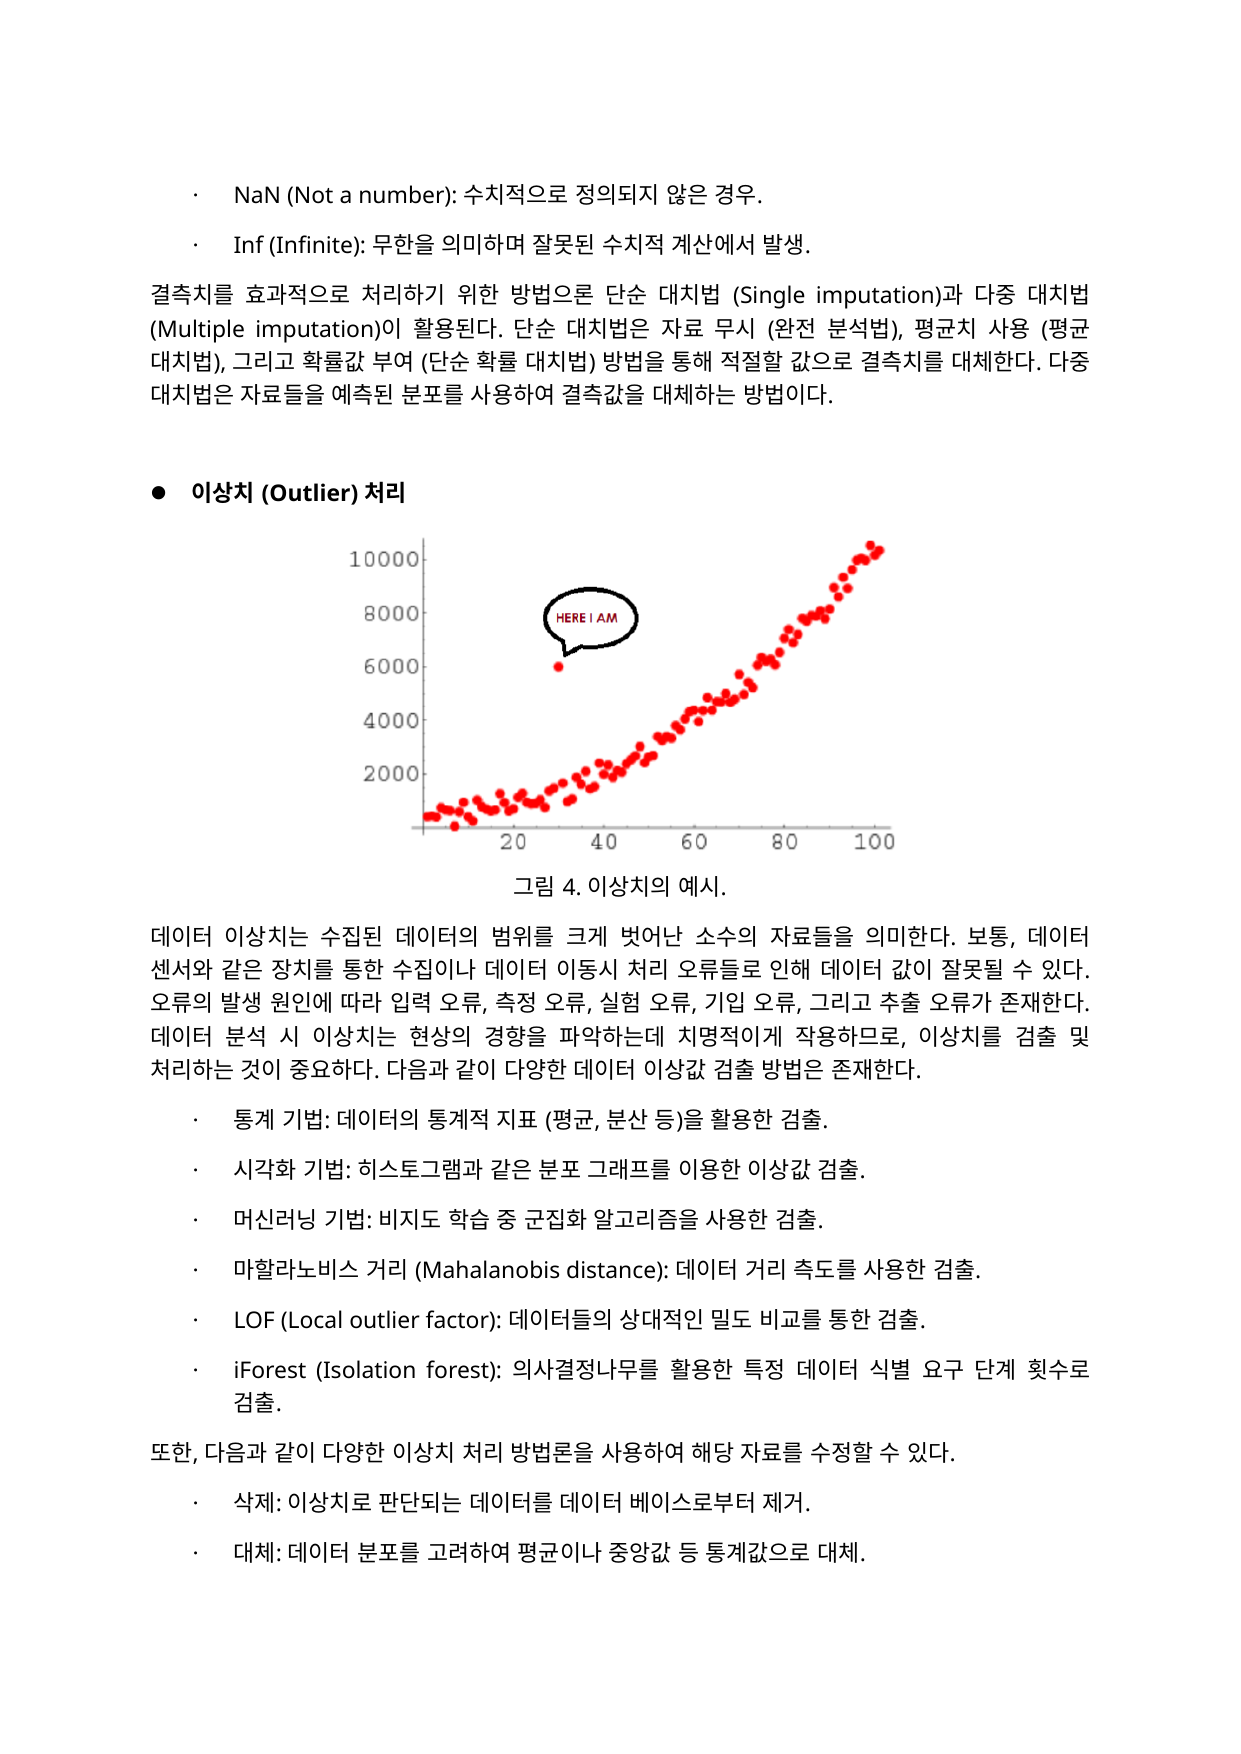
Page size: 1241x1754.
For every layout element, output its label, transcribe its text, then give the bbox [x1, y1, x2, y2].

text 또한, 다음과 같이 다양한 이상치 처리 방법론을 사용하여 해당 자료를 수정할 수 있다. [150, 1435, 1090, 1469]
text 그림 4. 이상치의 예시. [150, 869, 1090, 902]
list 마할라노비스 거리 (Mahalanobis distance): 데이터 거리 측도를 사용한 검출. [192, 1252, 1090, 1285]
list iForest (Isolation forest): 의사결정나무를 활용한 특정 데이터 식별 요구 단계 횟수로 검출. [192, 1352, 1090, 1419]
list 대체: 데이터 분포를 고려하여 평균이나 중앙값 등 통계값으로 대체. [192, 1535, 1090, 1569]
list 삭제: 이상치로 판단되는 데이터를 데이터 베이스로부터 제거. [192, 1485, 1090, 1519]
list NaN (Not a number): 수치적으로 정의되지 않은 경우. [192, 177, 1090, 211]
text 결측치를 효과적으로 처리하기 위한 방법으론 단순 대치법 (Single imputation)과 다중 대치법 (Multiple imputation)이 활용된다. 단순 대치법은 자료 무시 (완전 분석법), 평균치 사용 (평균 대치법), 그리고 확률값 부여 (단순 확률 대치법) 방법을 통해 적절할 값으로 결측치를 대체한다. 다중 대치법은 자료들을 예측된 분포를 사용하여 결측값을 대체하는 방법이다. [150, 277, 1090, 411]
list LOF (Local outlier factor): 데이터들의 상대적인 밀도 비교를 통한 검출. [192, 1302, 1090, 1335]
list 통계 기법: 데이터의 통계적 지표 (평균, 분산 등)을 활용한 검출. [192, 1102, 1090, 1135]
picture [339, 527, 901, 852]
text 이상치 (Outlier) 처리 [150, 475, 1090, 508]
list 시각화 기법: 히스토그램과 같은 분포 그래프를 이용한 이상값 검출. [192, 1152, 1090, 1185]
text 데이터 이상치는 수집된 데이터의 범위를 크게 벗어난 소수의 자료들을 의미한다. 보통, 데이터 센서와 같은 장치를 통한 수집이나 데이터 이동시 처리 오류들로 인해 데이터 값이 잘못될 수 있다. 오류의 발생 원인에 따라 입력 오류, 측정 오류, 실험 오류, 기입 오류, 그리고 추출 오류가 존재한다. 데이터 분석 시 이상치는 현상의 경향을 파악하는데 치명적이게 작용하므로, 이상치를 검출 및 처리하는 것이 중요하다. 다음과 같이 다양한 데이터 이상값 검출 방법은 존재한다. [150, 919, 1090, 1085]
list Inf (Infinite): 무한을 의미하며 잘못된 수치적 계산에서 발생. [192, 227, 1090, 261]
list 머신러닝 기법: 비지도 학습 중 군집화 알고리즘을 사용한 검출. [192, 1202, 1090, 1235]
